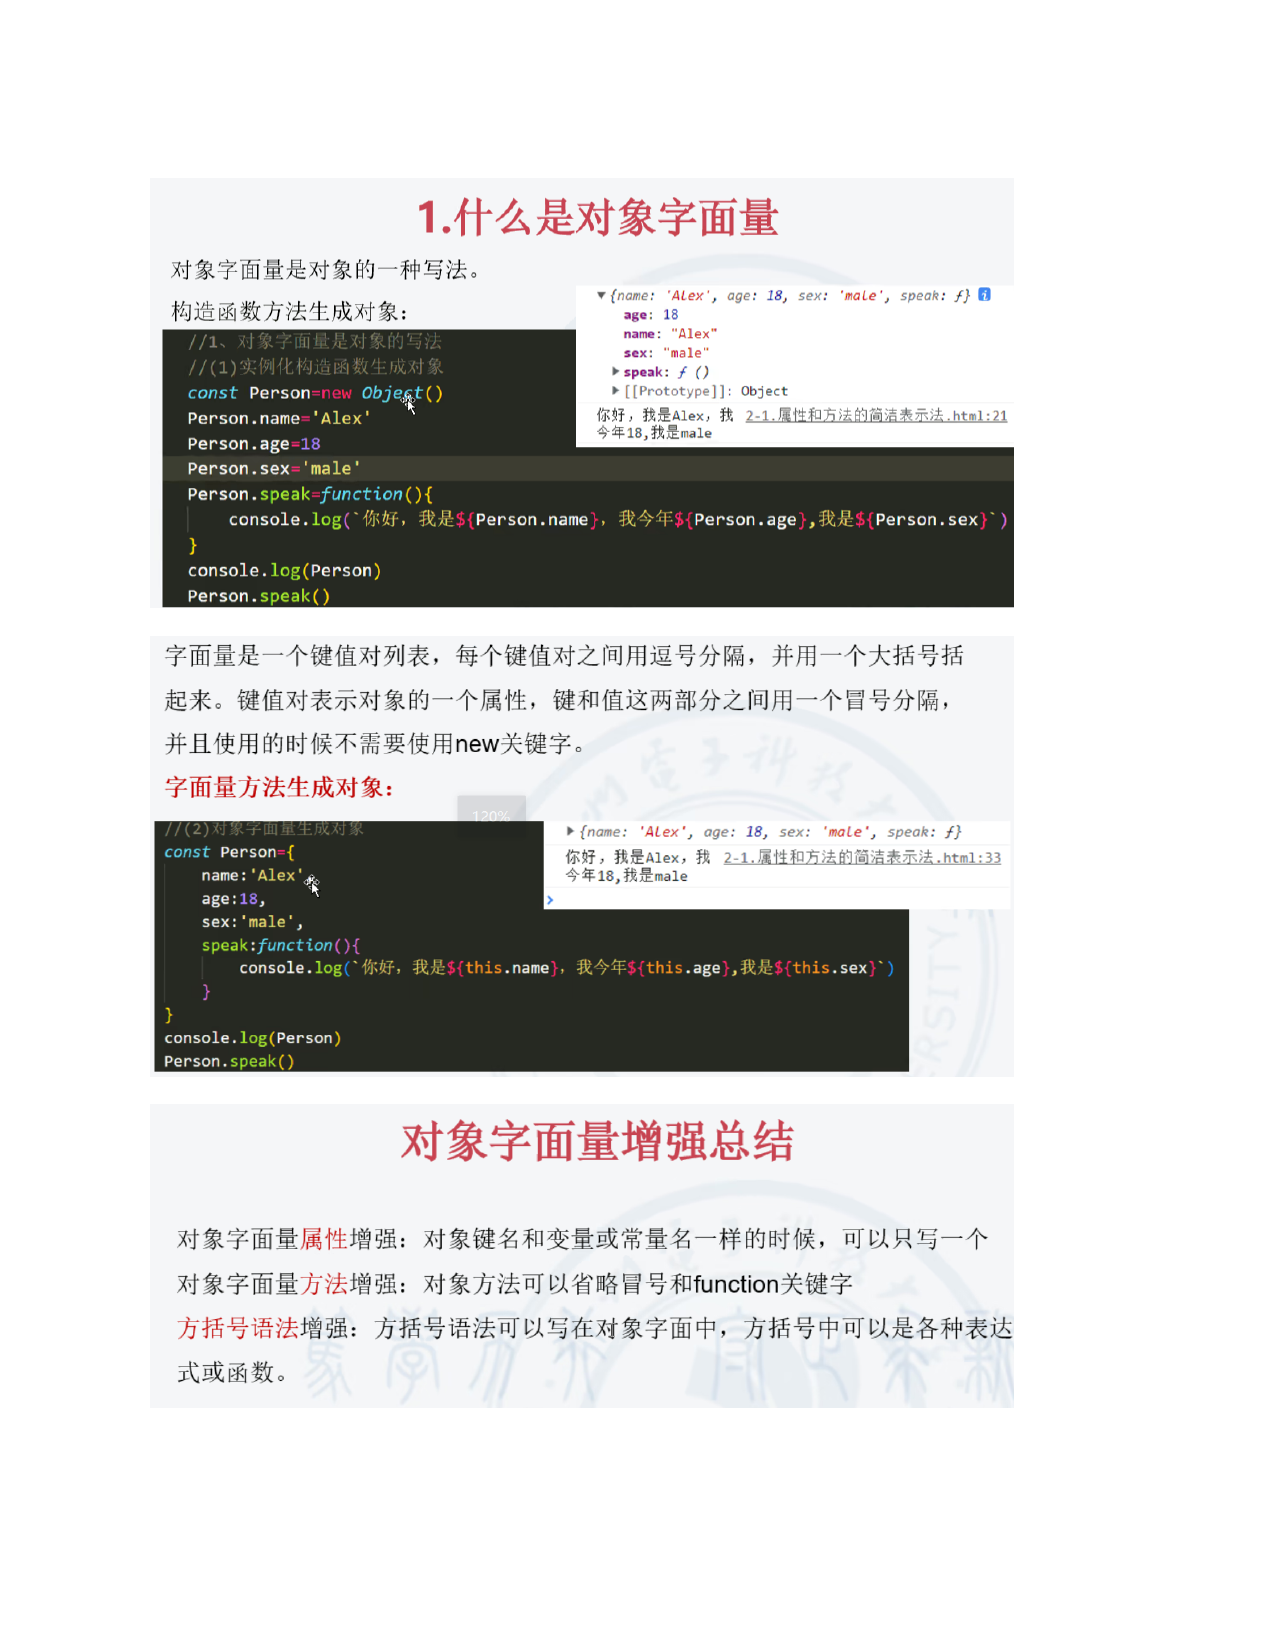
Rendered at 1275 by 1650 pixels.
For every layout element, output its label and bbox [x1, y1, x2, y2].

picture [150, 636, 1014, 1077]
picture [150, 1104, 1014, 1408]
picture [150, 178, 1014, 608]
